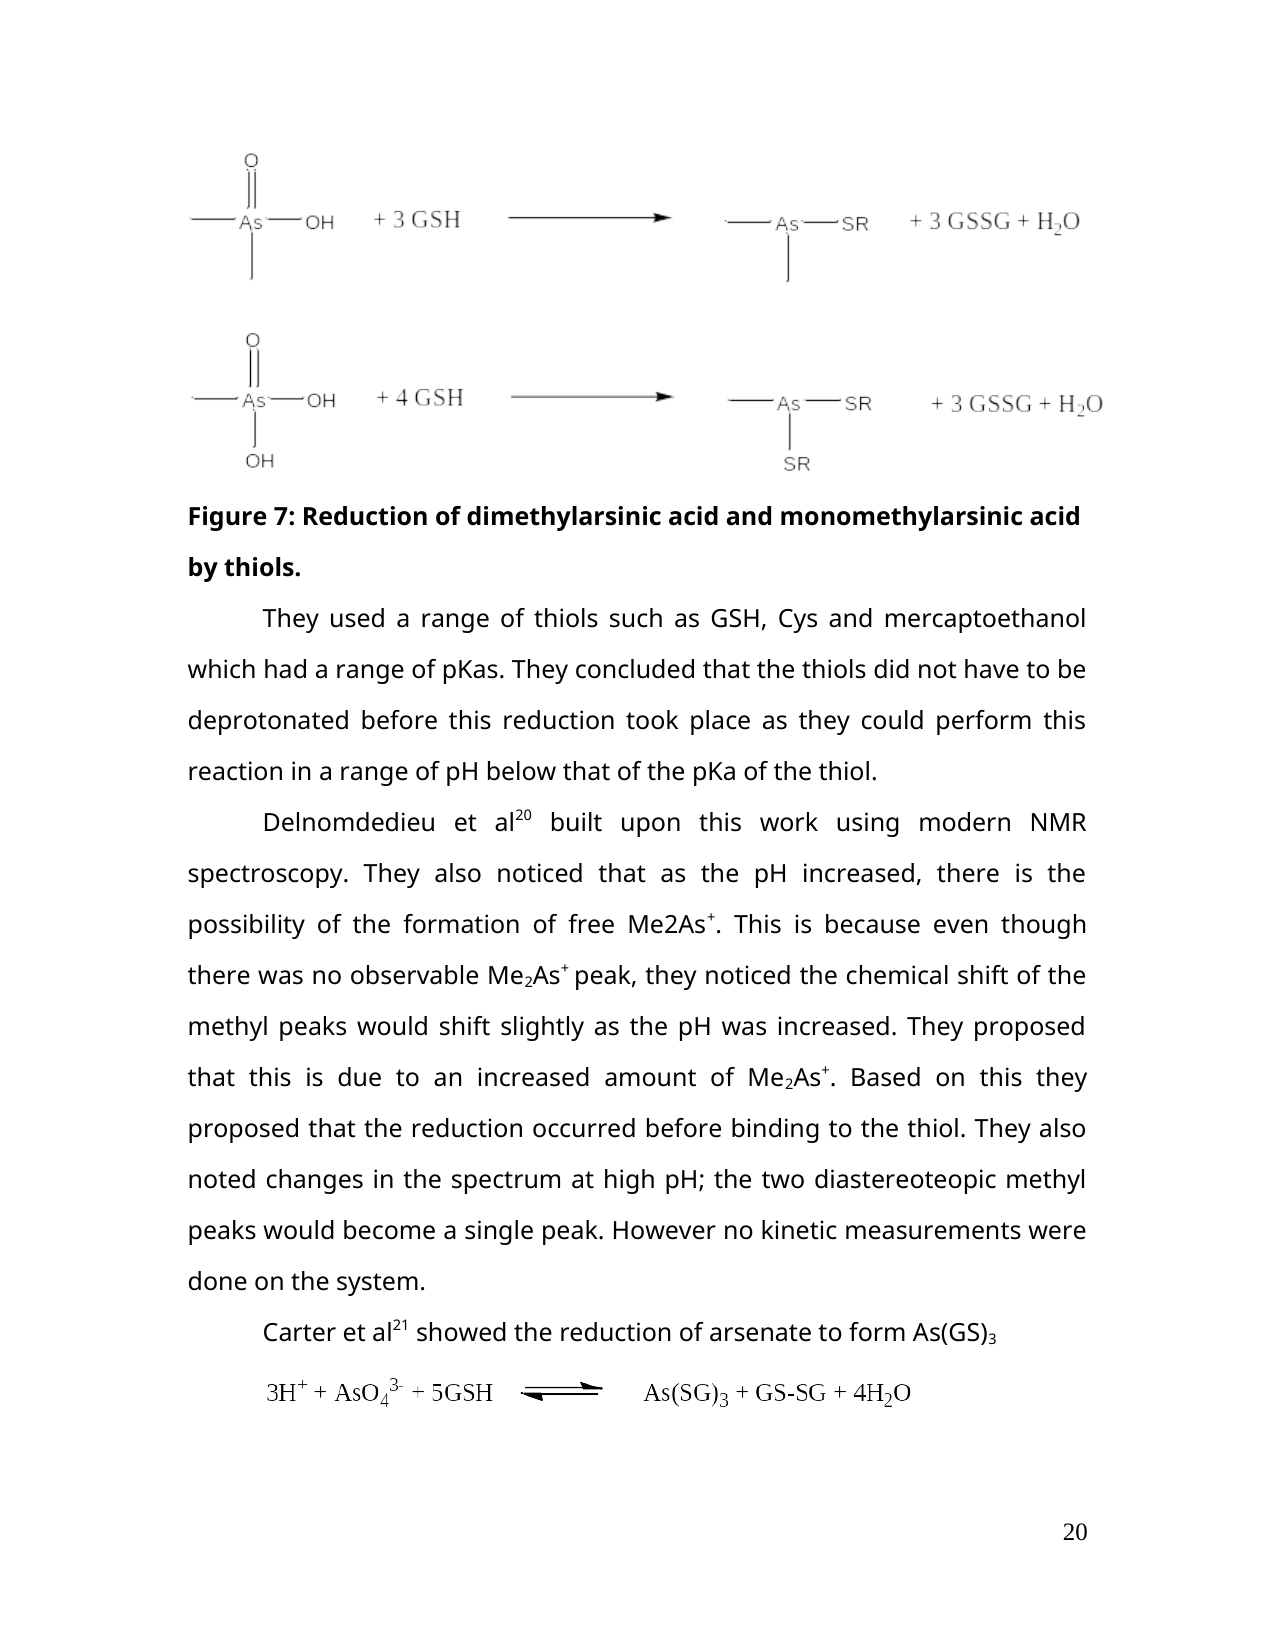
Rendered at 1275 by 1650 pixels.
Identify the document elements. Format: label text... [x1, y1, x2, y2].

text Delnomdedieu et al20 built upon this work using modern NMR spectroscopy. They also noticed that as the pH increased, there is the possibility of the formation of free Me2As+. This is because even though there was no observable Me2As+ peak, they noticed the chemical shift of the methyl peaks would shift slightly as the pH was increased. They proposed that this is due to an increased amount of Me2As+. Based on this they proposed that the reduction occurred before binding to the thiol. They also noted changes in the spectrum at high pH; the two diastereoteopic methyl peaks would become a single peak. However no kinetic measurements were done on the system. [187, 804, 1087, 1298]
text Figure 7: Reduction of dimethylarsinic acid and monomethylarsinic acid by thiols. [187, 150, 1087, 583]
text They used a range of thiols such as GSH, Cys and mercaptoethanol which had a range of pKas. They concluded that the thiols did not have to be deprotonated before this reduction took place as they could perform this reaction in a range of pH below that of the pKa of the thiol. [187, 600, 1087, 787]
text Carter et al21 showed the reduction of arsenate to form As(GS)3 [187, 1315, 1087, 1349]
